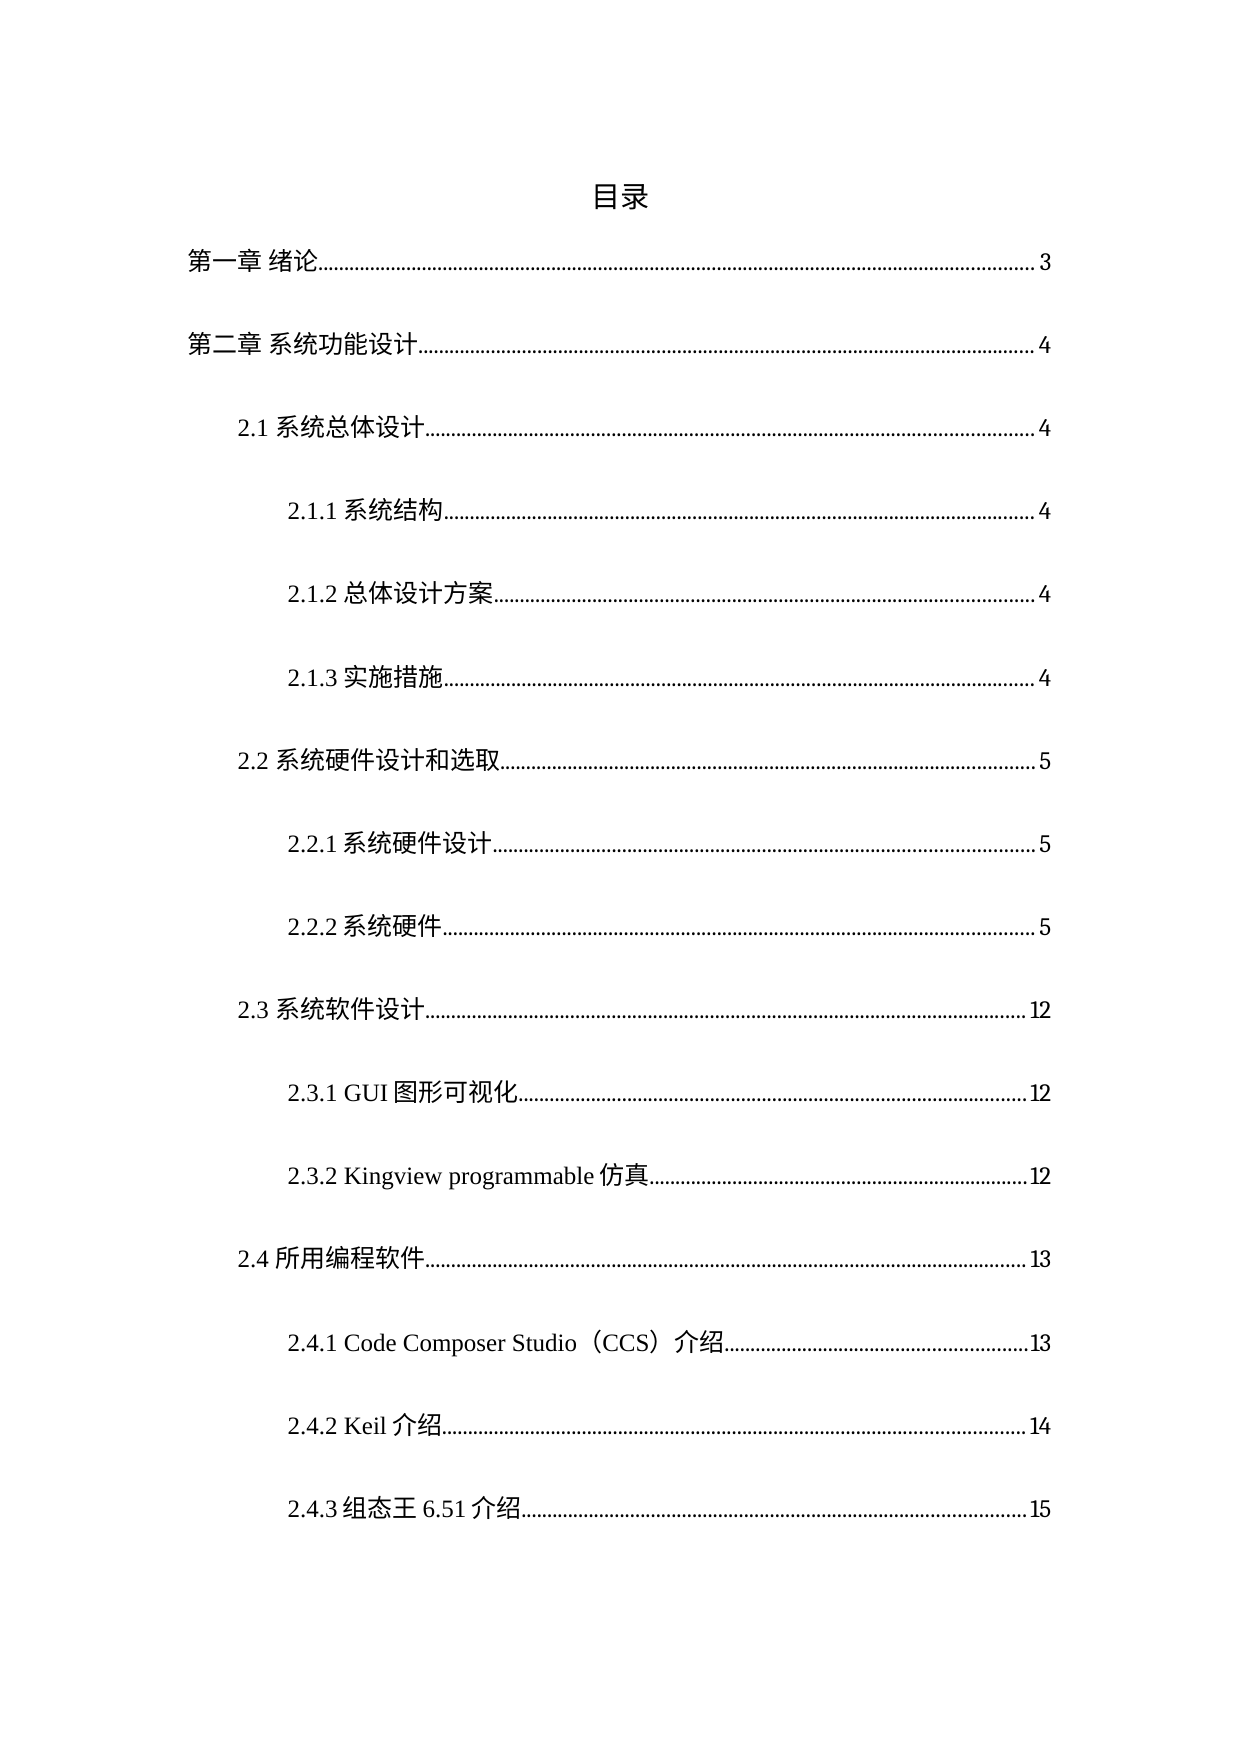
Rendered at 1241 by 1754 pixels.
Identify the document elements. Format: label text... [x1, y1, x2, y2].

text 2.1.3 实施措施 4 [287, 643, 1053, 708]
text 2.4 所用编程软件 13 [237, 1224, 1053, 1289]
text 2.4.2 Keil介绍 14 [287, 1391, 1053, 1456]
text 2.2 系统硬件设计和选取 5 [237, 726, 1053, 791]
text 2.2.2系统硬件 5 [287, 892, 1053, 957]
text 2.2.1系统硬件设计 5 [287, 809, 1053, 874]
text 2.1.1 系统结构 4 [287, 476, 1053, 541]
text 2.3.2 Kingview programmable仿真 12 [287, 1141, 1053, 1206]
text 2.1 系统总体设计 4 [237, 393, 1053, 458]
text 2.3 系统软件设计 12 [237, 975, 1053, 1040]
text 目录 [187, 162, 1053, 227]
text 2.4.1 Code Composer Studio（CCS）介绍 13 [287, 1308, 1053, 1373]
text 2.3.1 GUI图形可视化 12 [287, 1058, 1053, 1123]
text 2.1.2 总体设计方案 4 [287, 559, 1053, 624]
text 2.4.3组态王6.51介绍 15 [287, 1474, 1053, 1539]
text 第一章 绪论 3 [187, 227, 1053, 292]
text 第二章 系统功能设计 4 [187, 310, 1053, 375]
